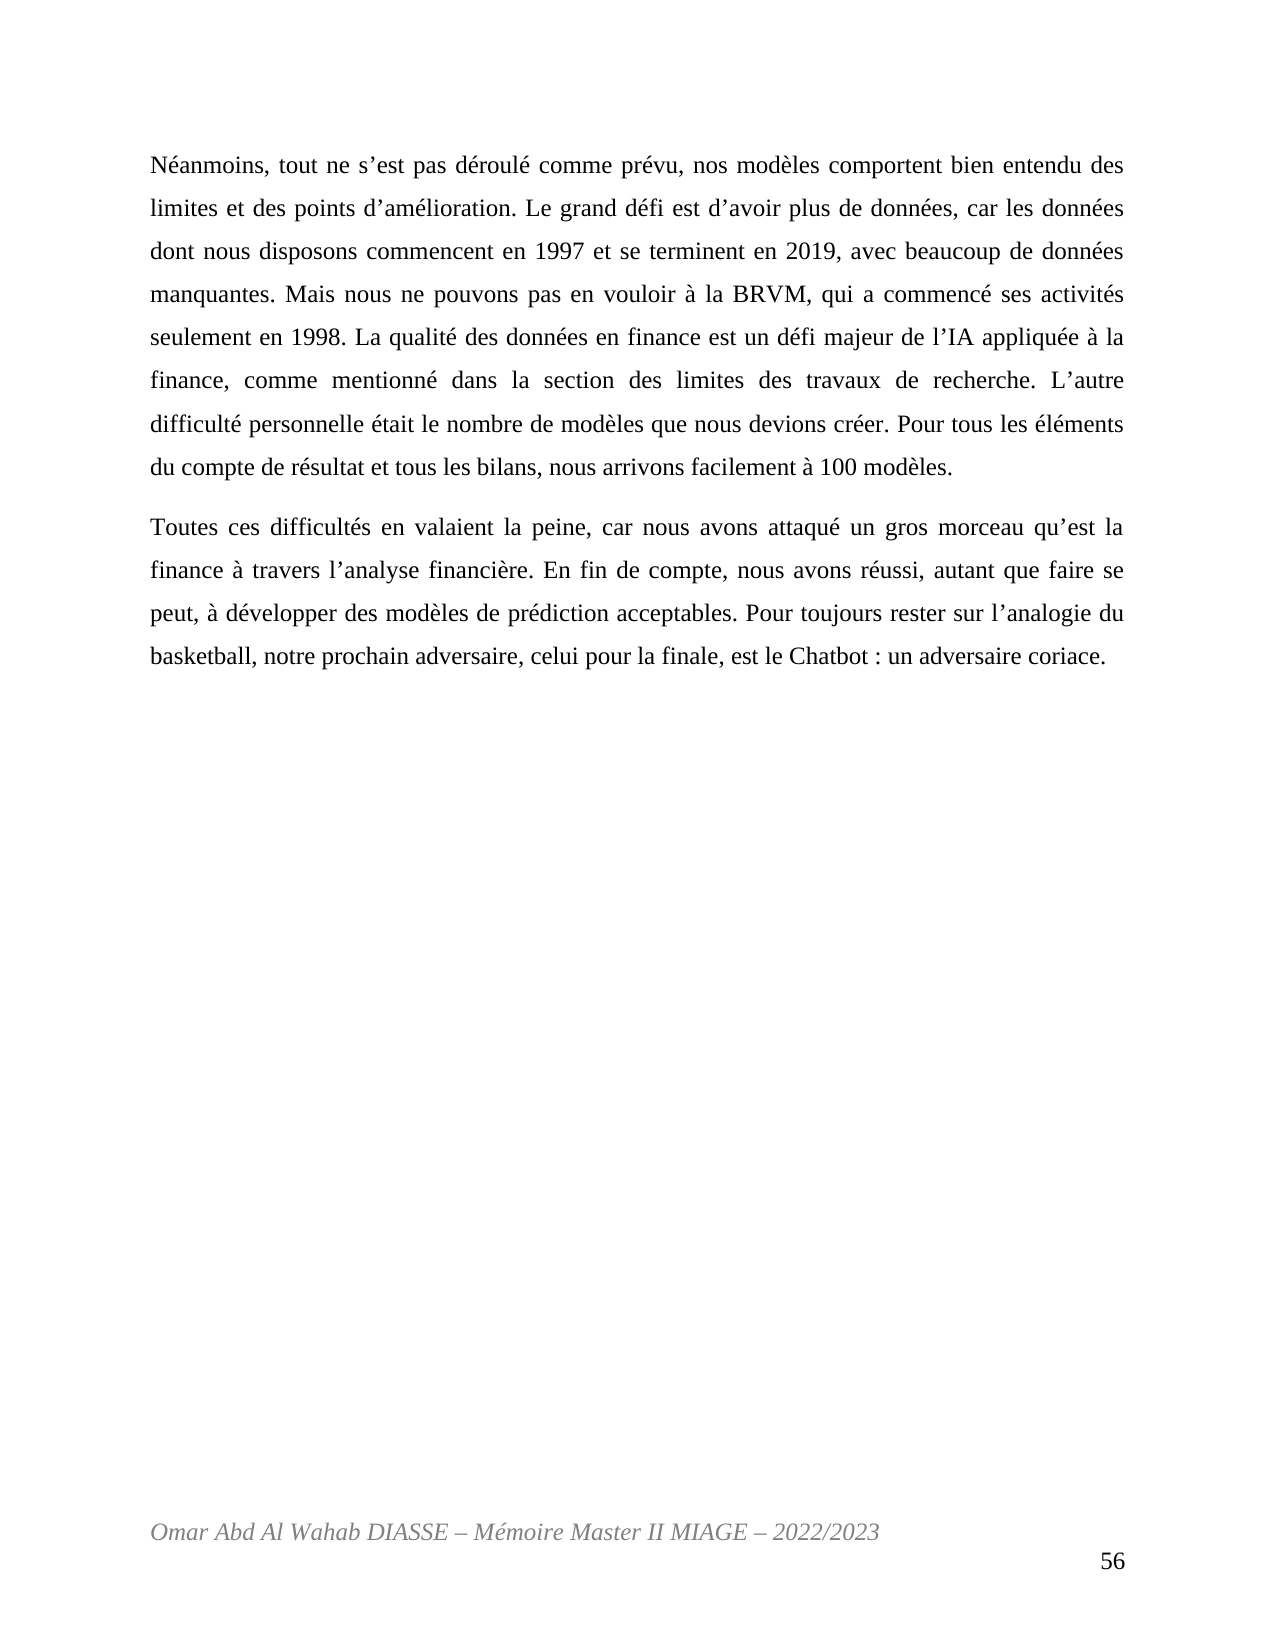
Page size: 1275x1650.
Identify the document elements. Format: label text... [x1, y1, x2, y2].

text Néanmoins, tout ne s’est pas déroulé comme prévu, nos modèles comportent bien entendu des limites et des points d’amélioration. Le grand défi est d’avoir plus de données, car les données dont nous disposons commencent en 1997 et se terminent en 2019, avec beaucoup de données manquantes. Mais nous ne pouvons pas en vouloir à la BRVM, qui a commencé ses activités seulement en 1998. La qualité des données en finance est un défi majeur de l’IA appliquée à la finance, comme mentionné dans la section des limites des travaux de recherche. L’autre difficulté personnelle était le nombre de modèles que nous devions créer. Pour tous les éléments du compte de résultat et tous les bilans, nous arrivons facilement à 100 modèles. [150, 150, 1125, 481]
text Toutes ces difficultés en valaient la peine, car nous avons attaqué un gros morceau qu’est la finance à travers l’analyse financière. En fin de compte, nous avons réussi, autant que faire se peut, à développer des modèles de prédiction acceptables. Pour toujours rester sur l’analogie du basketball, notre prochain adversaire, celui pour la finale, est le Chatbot : un adversaire coriace. [150, 512, 1125, 670]
